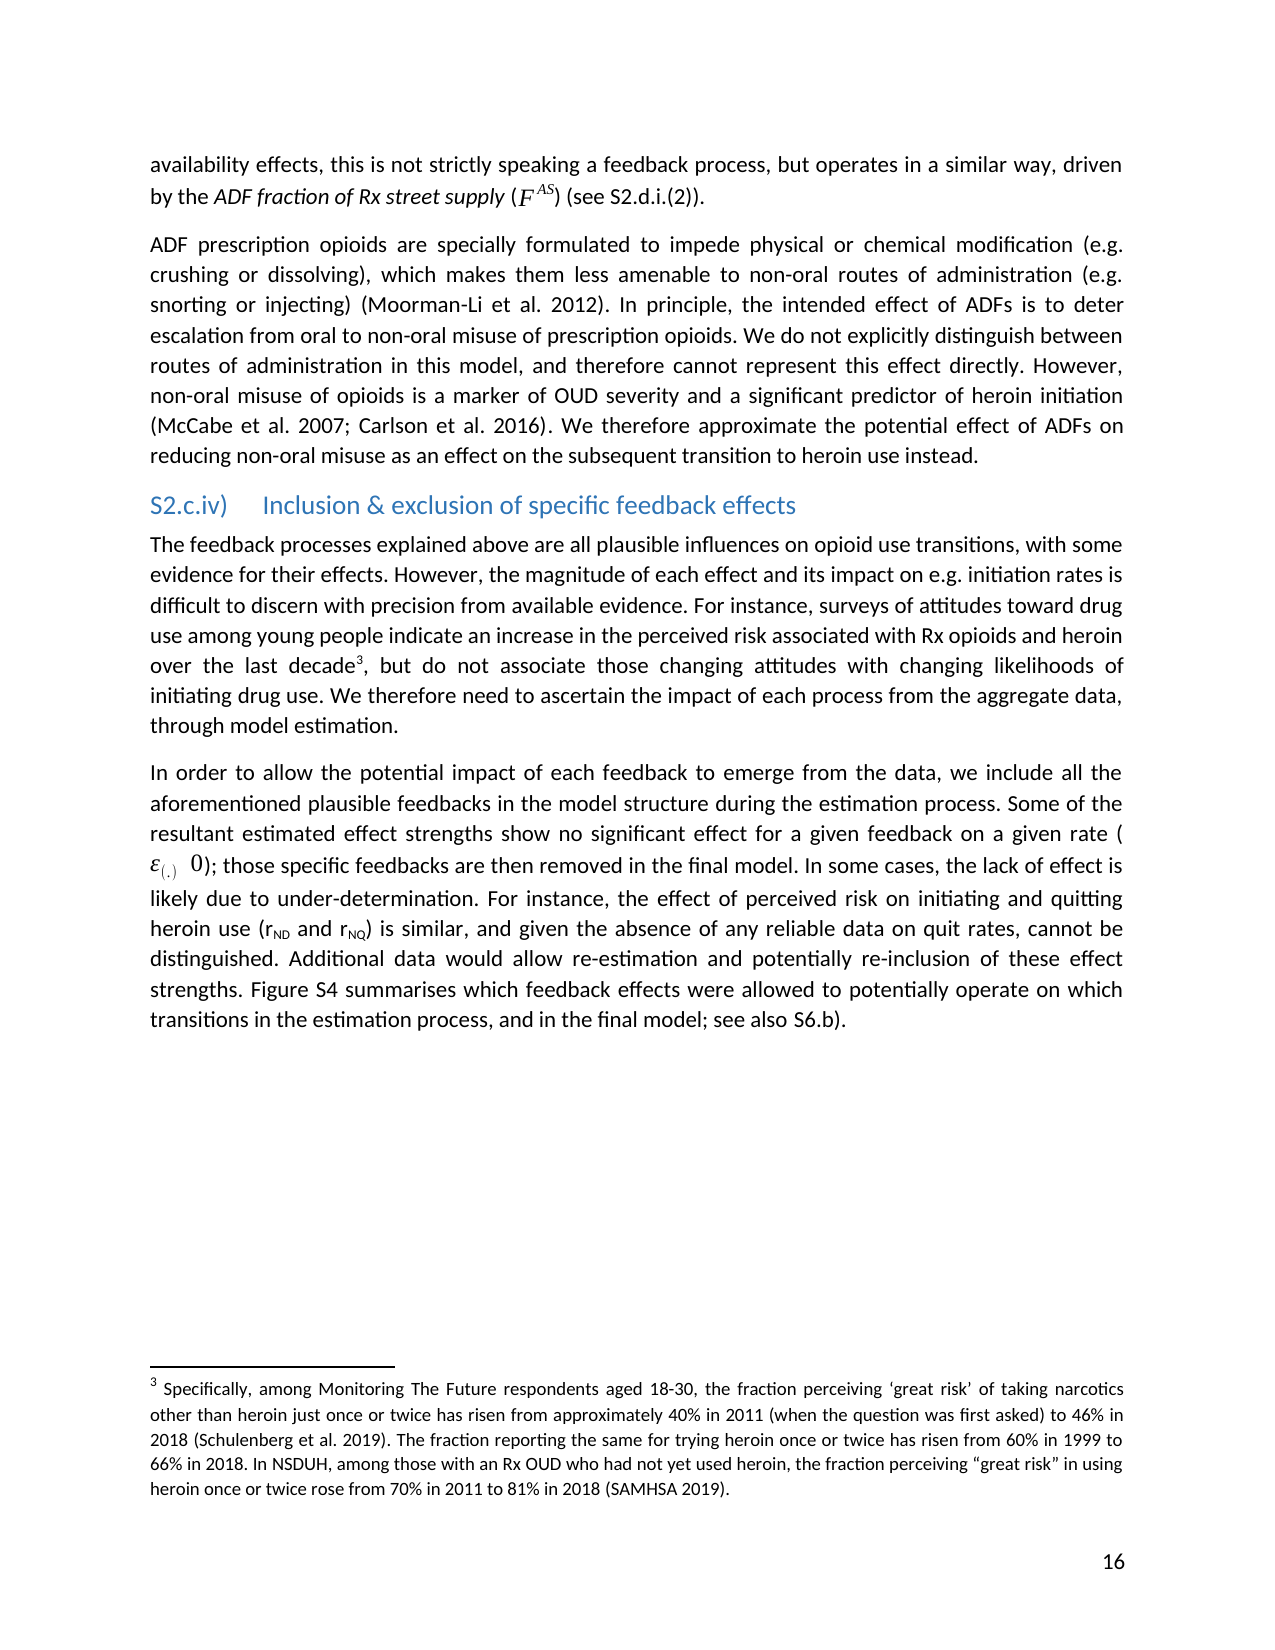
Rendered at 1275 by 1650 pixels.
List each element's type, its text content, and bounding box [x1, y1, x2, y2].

text ADF prescription opioids are specially formulated to impede physical or chemical modification (e.g. crushing or dissolving), which makes them less amenable to non-oral routes of administration (e.g. snorting or injecting) (Moorman-Li et al. 2012). In principle, the intended effect of ADFs is to deter escalation from oral to non-oral misuse of prescription opioids. We do not explicitly distinguish between routes of administration in this model, and therefore cannot represent this effect directly. However, non-oral misuse of opioids is a marker of OUD severity and a significant predictor of heroin initiation (McCabe et al. 2007; Carlson et al. 2016). We therefore approximate the potential effect of ADFs on reducing non-oral misuse as an effect on the subsequent transition to heroin use instead. [150, 230, 1125, 470]
subtitle Inclusion & exclusion of specific feedback effects [150, 488, 1125, 522]
text The feedback processes explained above are all plausible influences on opioid use transitions, with some evidence for their effects. However, the magnitude of each effect and its impact on e.g. initiation rates is difficult to discern with precision from available evidence. For instance, surveys of attitudes toward drug use among young people indicate an increase in the perceived risk associated with Rx opioids and heroin over the last decade, but do not associate those changing attitudes with changing likelihoods of initiating drug use. We therefore need to ascertain the impact of each process from the aggregate data, through model estimation. [150, 530, 1125, 740]
text In order to allow the potential impact of each feedback to emerge from the data, we include all the aforementioned plausible feedbacks in the model structure during the estimation process. Some of the resultant estimated effect strengths show no significant effect for a given feedback on a given rate (); those specific feedbacks are then removed in the final model. In some cases, the lack of effect is likely due to under-determination. For instance, the effect of perceived risk on initiating and quitting heroin use (rND and rNQ) is similar, and given the absence of any reliable data on quit rates, cannot be distinguished. Additional data would allow re-estimation and potentially re-inclusion of these effect strengths. Figure S4 summarises which feedback effects were allowed to potentially operate on which transitions in the estimation process, and in the final model; see also S6.b). [150, 758, 1125, 1033]
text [150, 150, 1125, 211]
